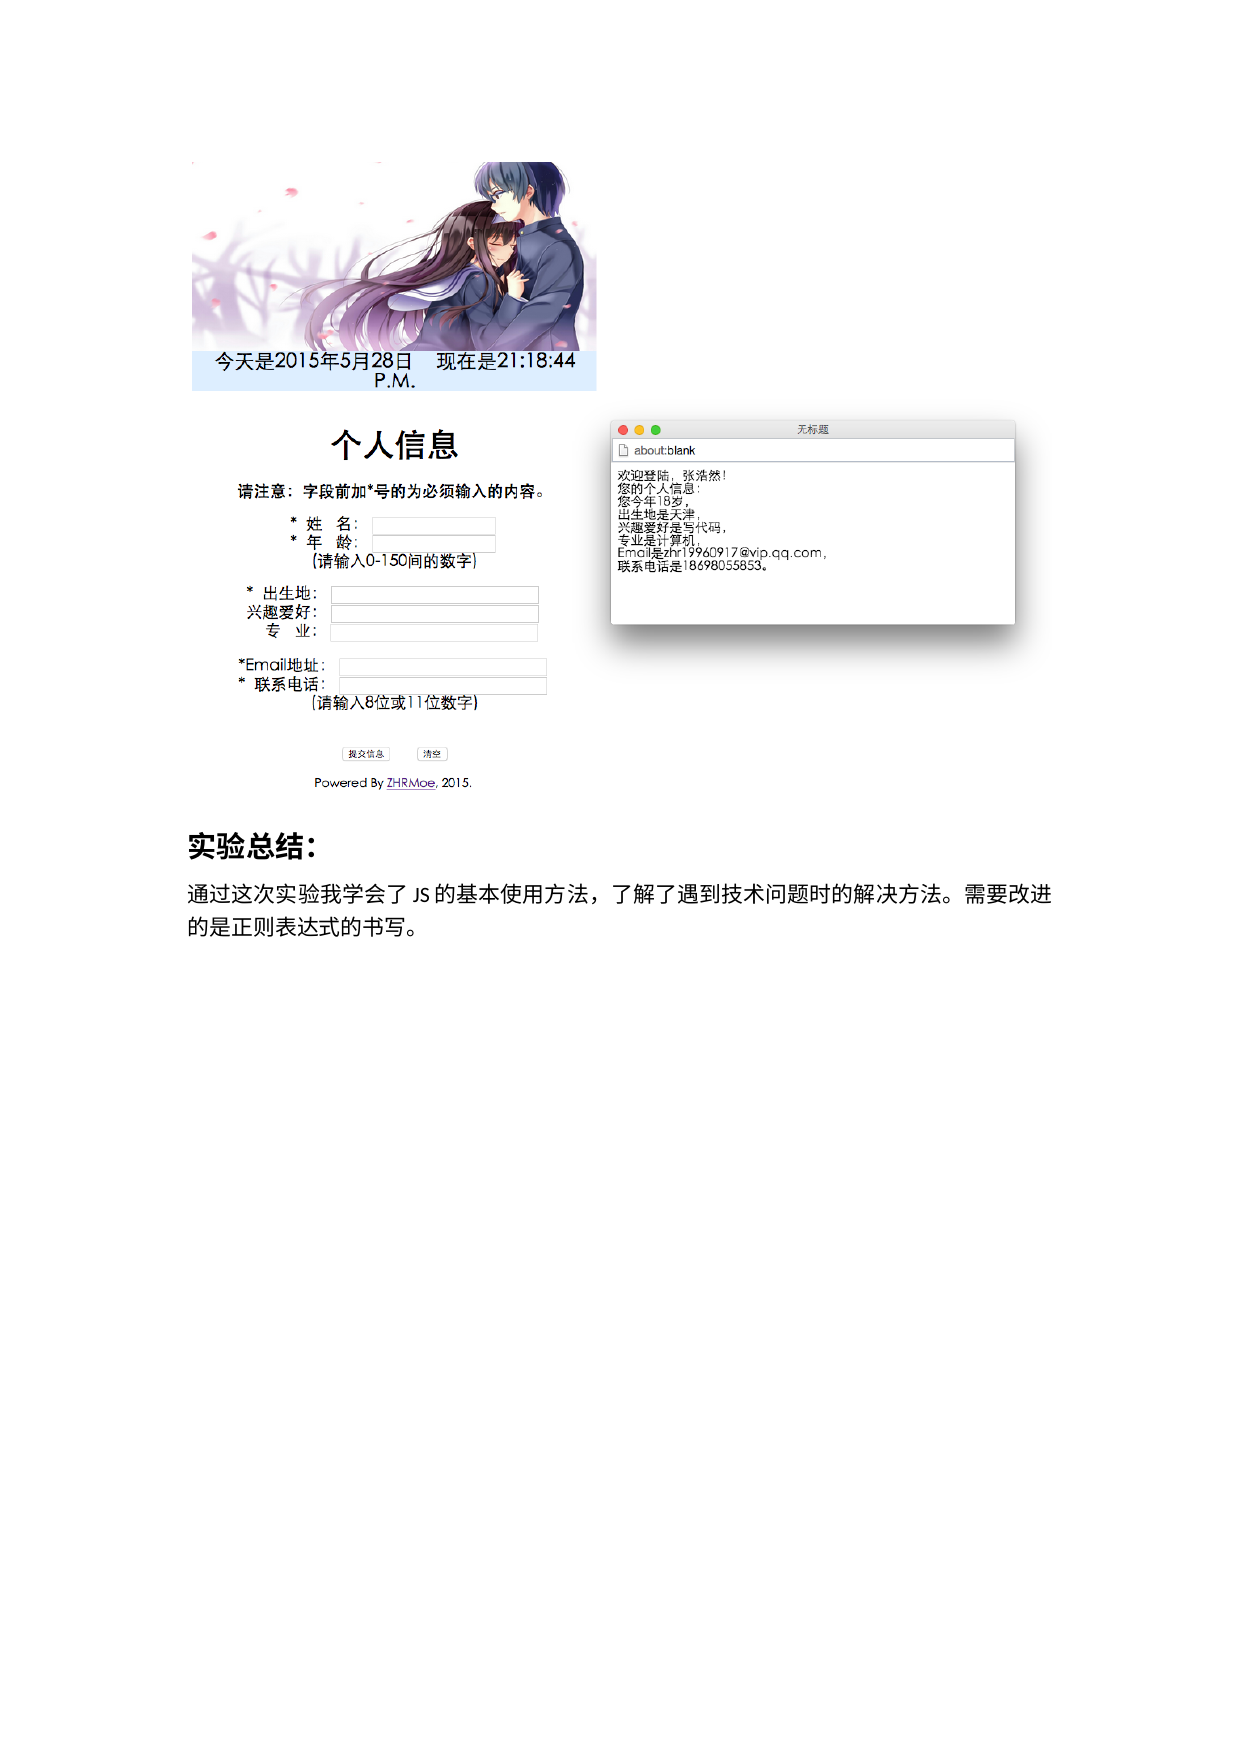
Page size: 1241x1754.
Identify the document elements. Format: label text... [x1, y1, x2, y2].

text 实验总结： [187, 812, 1053, 877]
text 通过这次实验我学会了JS的基本使用方法，了解了遇到技术问题时的解决方法。需要改进的是正则表达式的书写。 [187, 877, 1053, 942]
picture [187, 162, 1053, 794]
